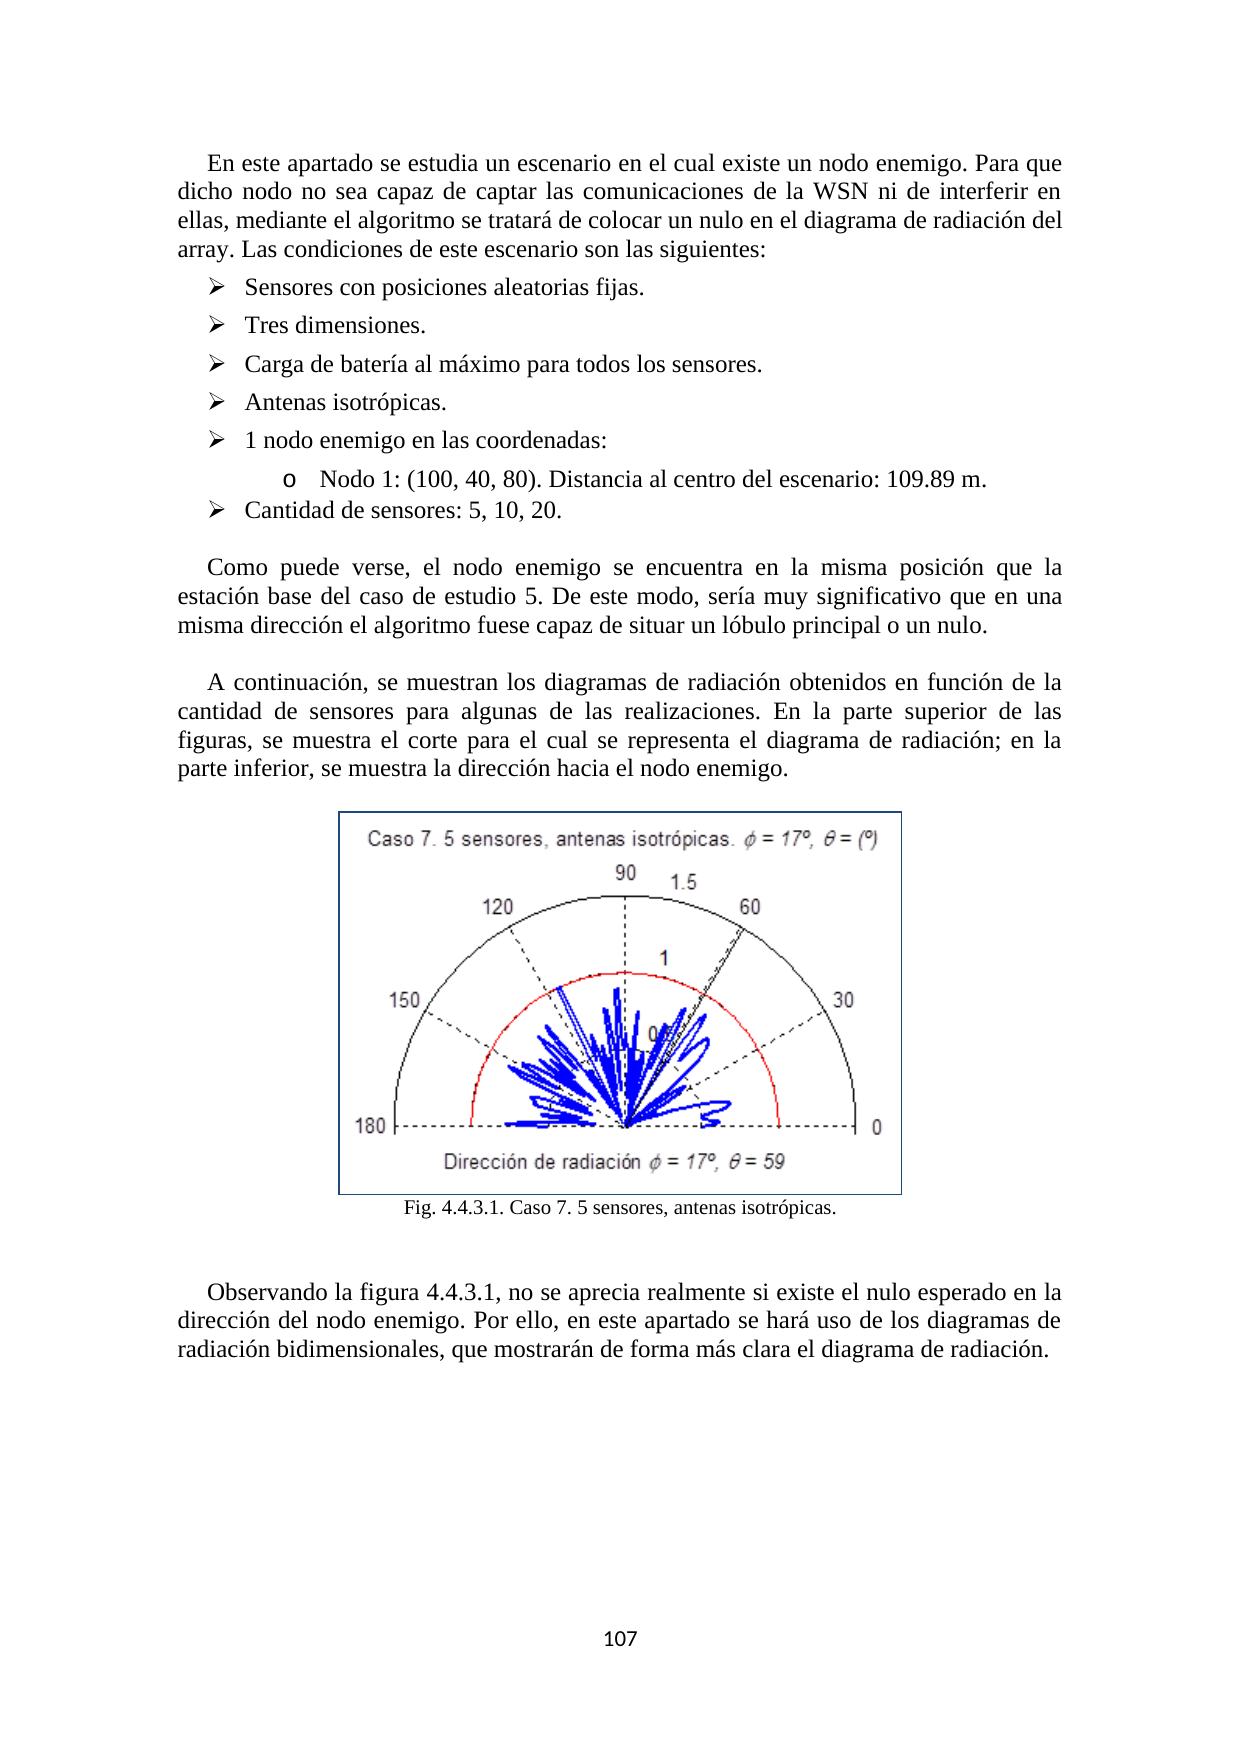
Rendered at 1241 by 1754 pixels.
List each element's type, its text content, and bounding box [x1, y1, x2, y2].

list Antenas isotrópicas. [207, 387, 1063, 416]
list Carga de batería al máximo para todos los sensores. [207, 349, 1063, 378]
text Como puede verse, el nodo enemigo se encuentra en la misma posición que la estación base del caso de estudio 5. De este modo, sería muy significativo que en una misma dirección el algoritmo fuese capaz de situar un lóbulo principal o un nulo. [177, 552, 1063, 638]
text En este apartado se estudia un escenario en el cual existe un nodo enemigo. Para que dicho nodo no sea capaz de captar las comunicaciones de la WSN ni de interferir en ellas, mediante el algoritmo se tratará de colocar un nulo en el diagrama de radiación del array. Las condiciones de este escenario son las siguientes: [177, 148, 1063, 263]
list Nodo 1: (100, 40, 80). Distancia al centro del escenario: 109.89 m. [282, 464, 1063, 495]
list Sensores con posiciones aleatorias fijas. [207, 272, 1063, 301]
picture [340, 813, 901, 1194]
text Fig. 4.4.3.1. Caso 7. 5 sensores, antenas isotrópicas. [177, 1195, 1063, 1219]
list Tres dimensiones. [207, 311, 1063, 339]
text Observando la figura 4.4.3.1, no se aprecia realmente si existe el nulo esperado en la dirección del nodo enemigo. Por ello, en este apartado se hará uso de los diagramas de radiación bidimensionales, que mostrarán de forma más clara el diagrama de radiación. [177, 1277, 1063, 1363]
text A continuación, se muestran los diagramas de radiación obtenidos en función de la cantidad de sensores para algunas de las realizaciones. En la parte superior de las figuras, se muestra el corte para el cual se representa el diagrama de radiación; en la parte inferior, se muestra la dirección hacia el nodo enemigo. [177, 667, 1063, 782]
list Cantidad de sensores: 5, 10, 20. [207, 495, 1063, 523]
list 1 nodo enemigo en las coordenadas: [207, 426, 1063, 454]
